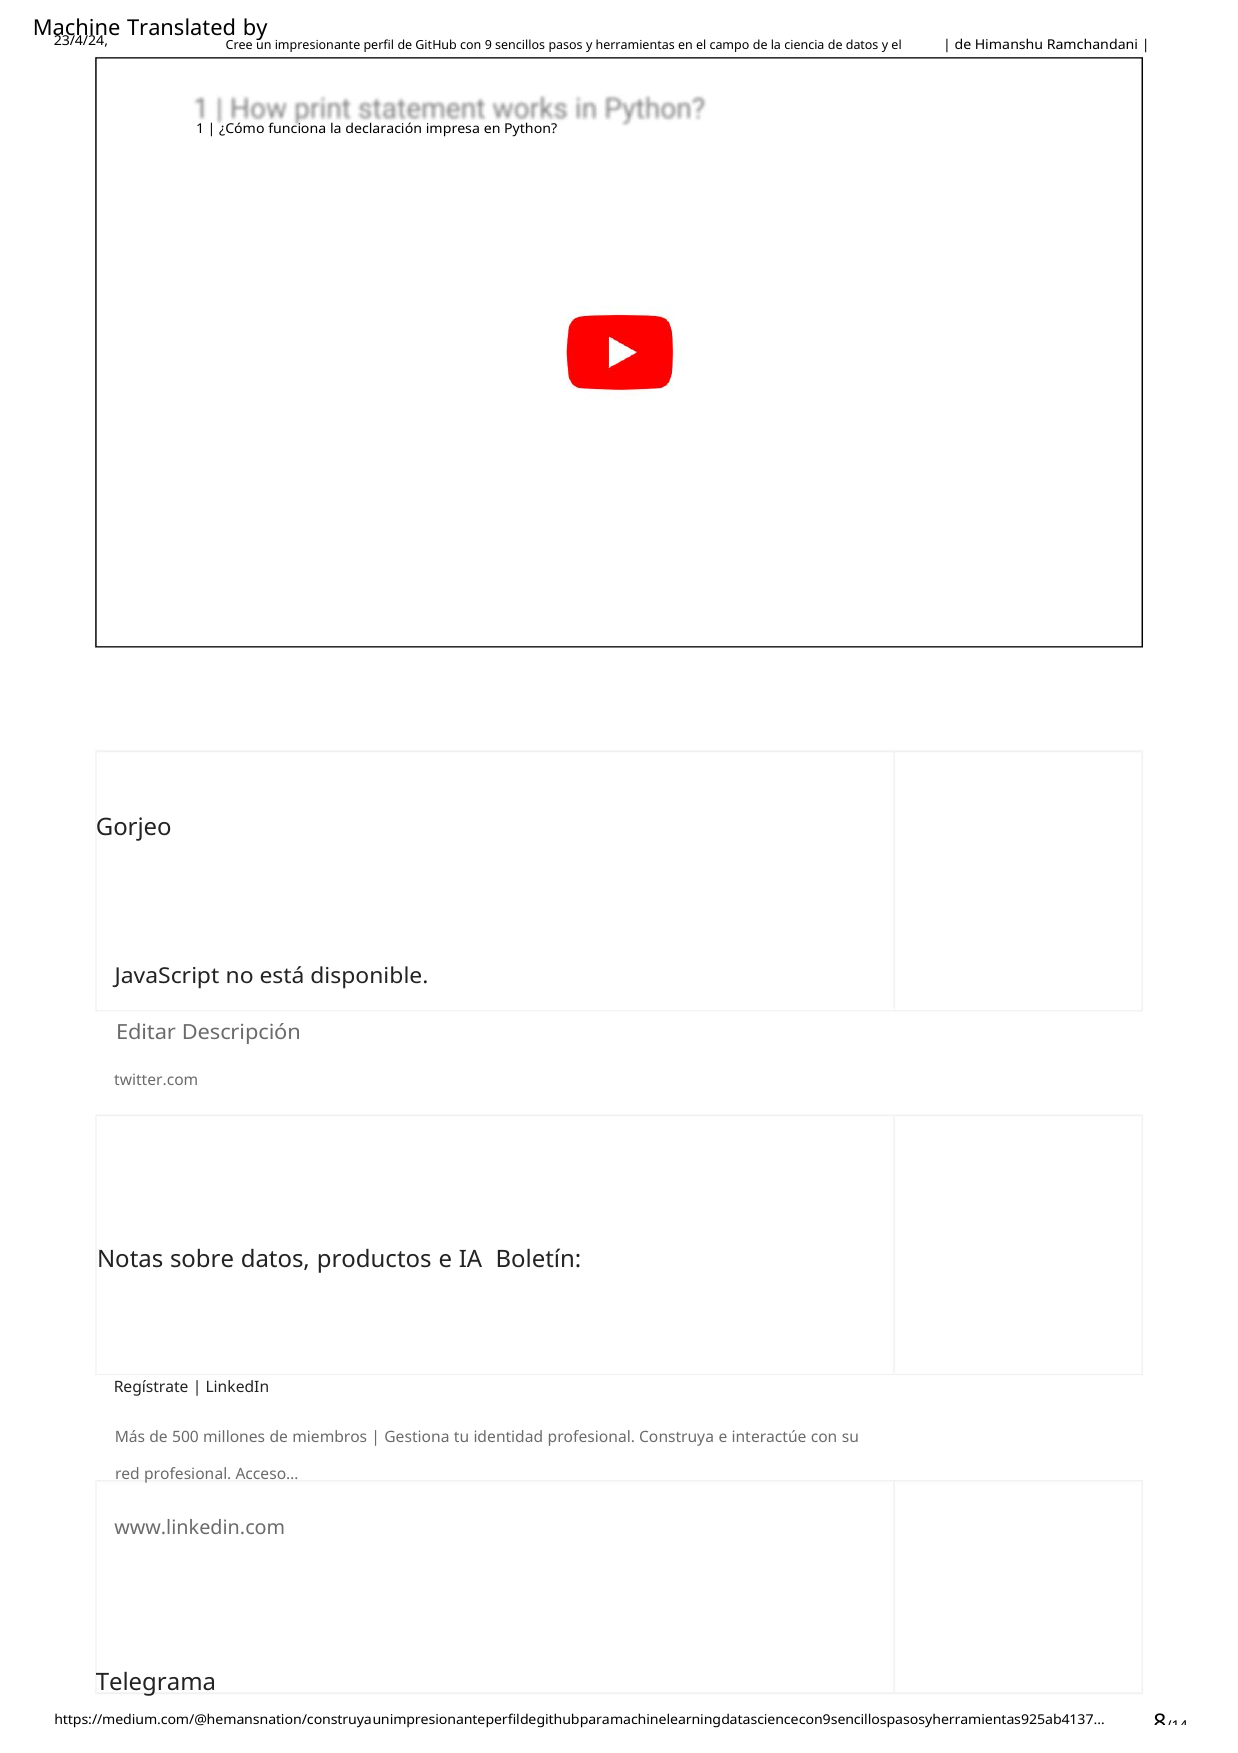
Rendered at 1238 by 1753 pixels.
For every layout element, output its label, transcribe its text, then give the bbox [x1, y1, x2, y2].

text twitter.com [114, 1069, 1192, 1090]
text Regístrate | LinkedIn [113, 1376, 1192, 1397]
text 1 | ¿Cómo funciona la declaración impresa en Python? [196, 119, 1192, 138]
subtitle Notas sobre datos, productos e IA ­ Boletín: [97, 1242, 1192, 1274]
subtitle Editar Descripción [116, 1017, 1192, 1046]
picture [94, 53, 1144, 1697]
subtitle Telegrama [96, 1665, 1192, 1697]
text Más de 500 millones de miembros | Gestiona tu identidad profesional. Construya e interactúe con su red profesional. Acceso… [114, 1426, 888, 1484]
text www.linkedin.com [114, 1513, 1192, 1540]
subtitle JavaScript no está disponible. [114, 960, 1192, 990]
text Gorjeo [96, 809, 1192, 842]
